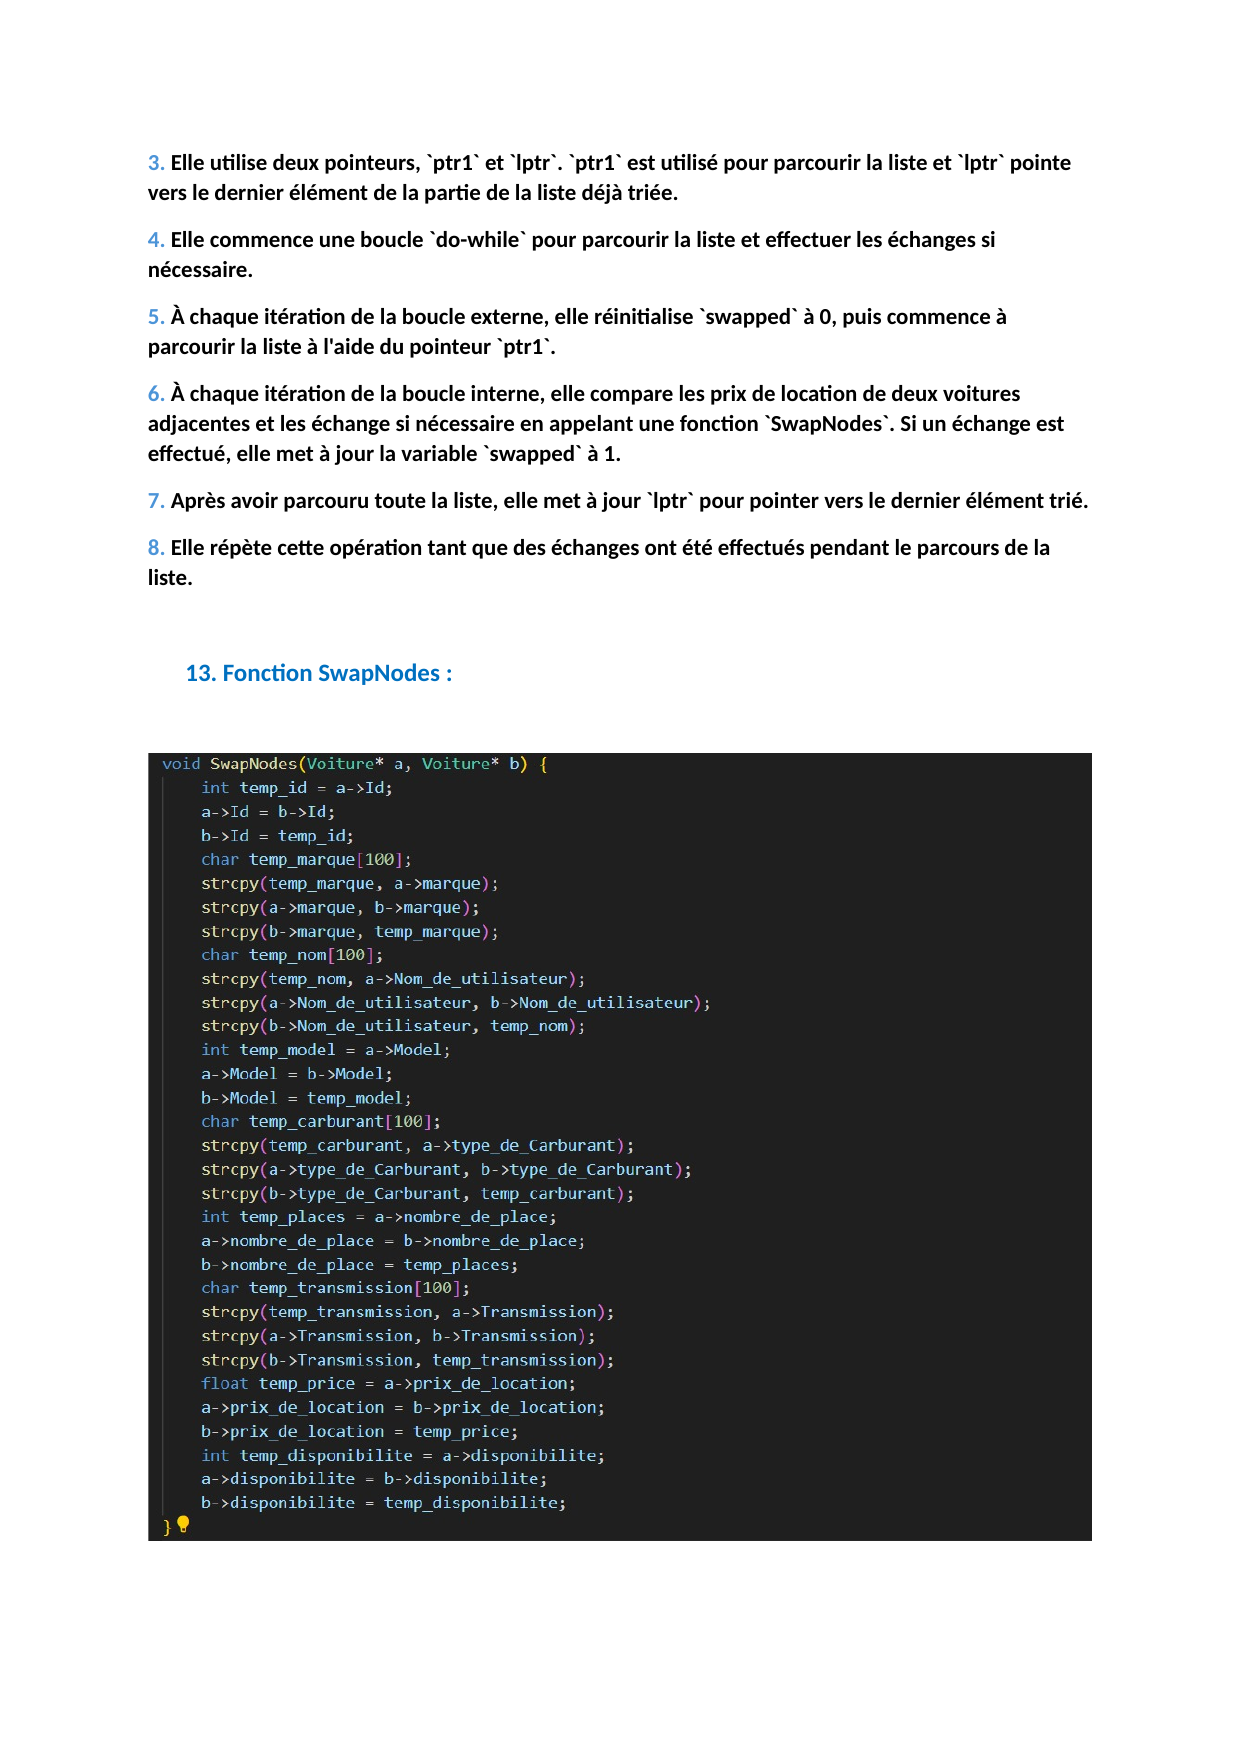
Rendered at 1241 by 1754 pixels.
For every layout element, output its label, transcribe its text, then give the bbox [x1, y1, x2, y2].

text 8. Elle répète cette opération tant que des échanges ont été effectués pendant le parcours de la liste. [148, 533, 1093, 591]
text 7. Après avoir parcouru toute la liste, elle met à jour `lptr` pour pointer vers le dernier élément trié. [148, 486, 1093, 514]
text 4. Elle commence une boucle `do-while` pour parcourir la liste et effectuer les échanges si nécessaire. [148, 225, 1093, 283]
list Fonction SwapNodes : [185, 657, 1093, 687]
text 5. À chaque itération de la boucle externe, elle réinitialise `swapped` à 0, puis commence à parcourir la liste à l'aide du pointeur `ptr1`. [148, 302, 1093, 360]
text 6. À chaque itération de la boucle interne, elle compare les prix de location de deux voitures adjacentes et les échange si nécessaire en appelant une fonction `SwapNodes`. Si un échange est effectué, elle met à jour la variable `swapped` à 1. [148, 379, 1093, 467]
text 3. Elle utilise deux pointeurs, `ptr1` et `lptr`. `ptr1` est utilisé pour parcourir la liste et `lptr` pointe vers le dernier élément de la partie de la liste déjà triée. [148, 148, 1093, 206]
picture [148, 753, 1092, 1541]
